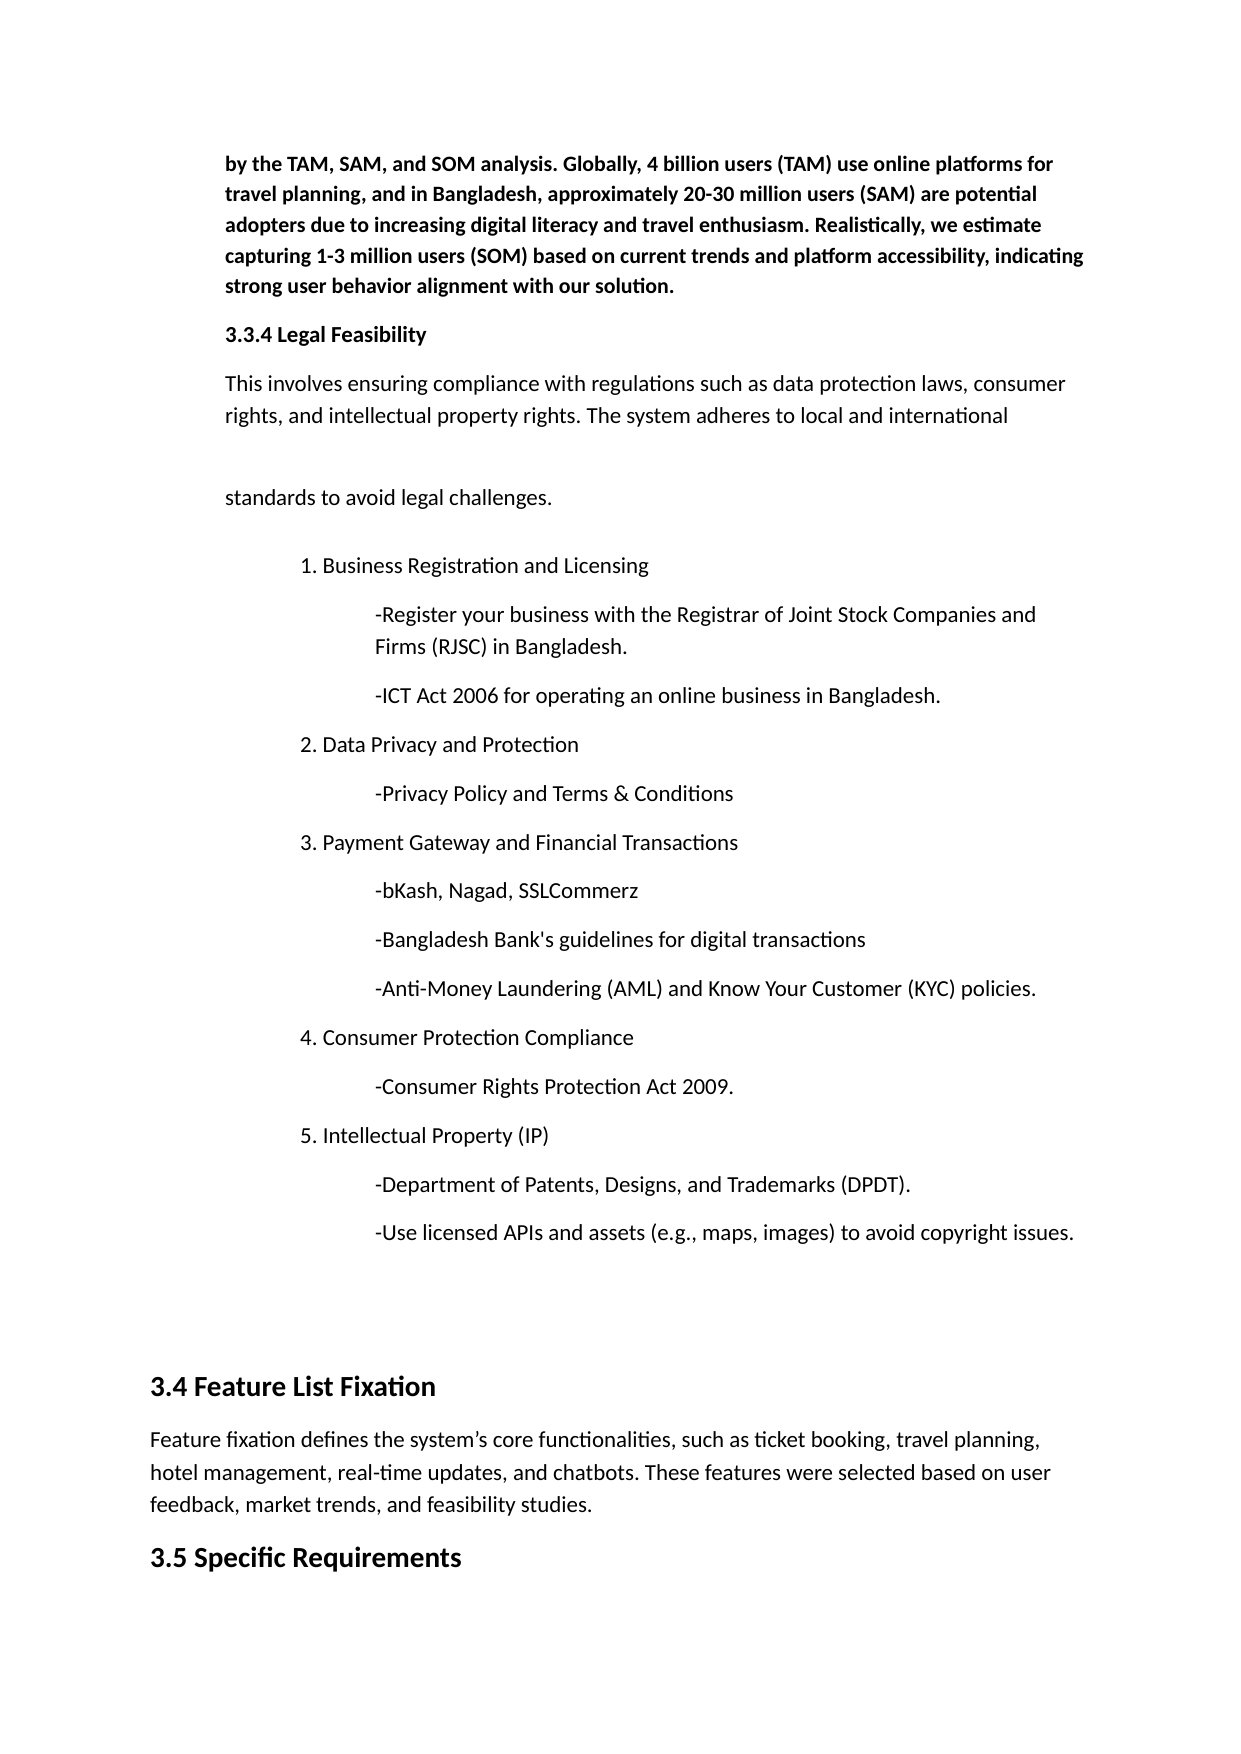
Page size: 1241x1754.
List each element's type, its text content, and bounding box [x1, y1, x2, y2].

text 4. Consumer Protection Compliance [225, 1023, 1090, 1051]
text 3.4 Feature List Fixation [150, 1368, 1090, 1403]
text -Department of Patents, Designs, and Trademarks (DPDT). [300, 1170, 1090, 1198]
text 5. Intellectual Property (IP) [225, 1121, 1090, 1149]
text 3. Payment Gateway and Financial Transactions [225, 828, 1090, 856]
text This involves ensuring compliance with regulations such as data protection laws, consumer rights, and intellectual property rights. The system adheres to local and international standards to avoid legal challenges. [225, 369, 1090, 522]
text -Anti-Money Laundering (AML) and Know Your Customer (KYC) policies. [300, 974, 1090, 1002]
text Feature fixation defines the system’s core functionalities, such as ticket booking, travel planning, hotel management, real-time updates, and chatbots. These features were selected based on user feedback, market trends, and feasibility studies. [150, 1426, 1090, 1518]
text -Consumer Rights Protection Act 2009. [300, 1072, 1090, 1100]
text 3.3.4 Legal Feasibility [150, 320, 1090, 348]
text -Bangladesh Bank's guidelines for digital transactions [300, 925, 1090, 953]
text -Register your business with the Registrar of Joint Stock Companies and Firms (RJSC) in Bangladesh. [375, 600, 1090, 660]
text -bKash, Nagad, SSLCommerz [300, 877, 1090, 904]
text 2. Data Privacy and Protection [225, 730, 1090, 758]
text 3.5 Specific Requirements [150, 1539, 1090, 1574]
text 1. Business Registration and Licensing [225, 551, 1090, 579]
text -Use licensed APIs and assets (e.g., maps, images) to avoid copyright issues. [300, 1218, 1090, 1247]
text -ICT Act 2006 for operating an online business in Bangladesh. [300, 681, 1090, 709]
text -Privacy Policy and Terms & Conditions [300, 779, 1090, 807]
